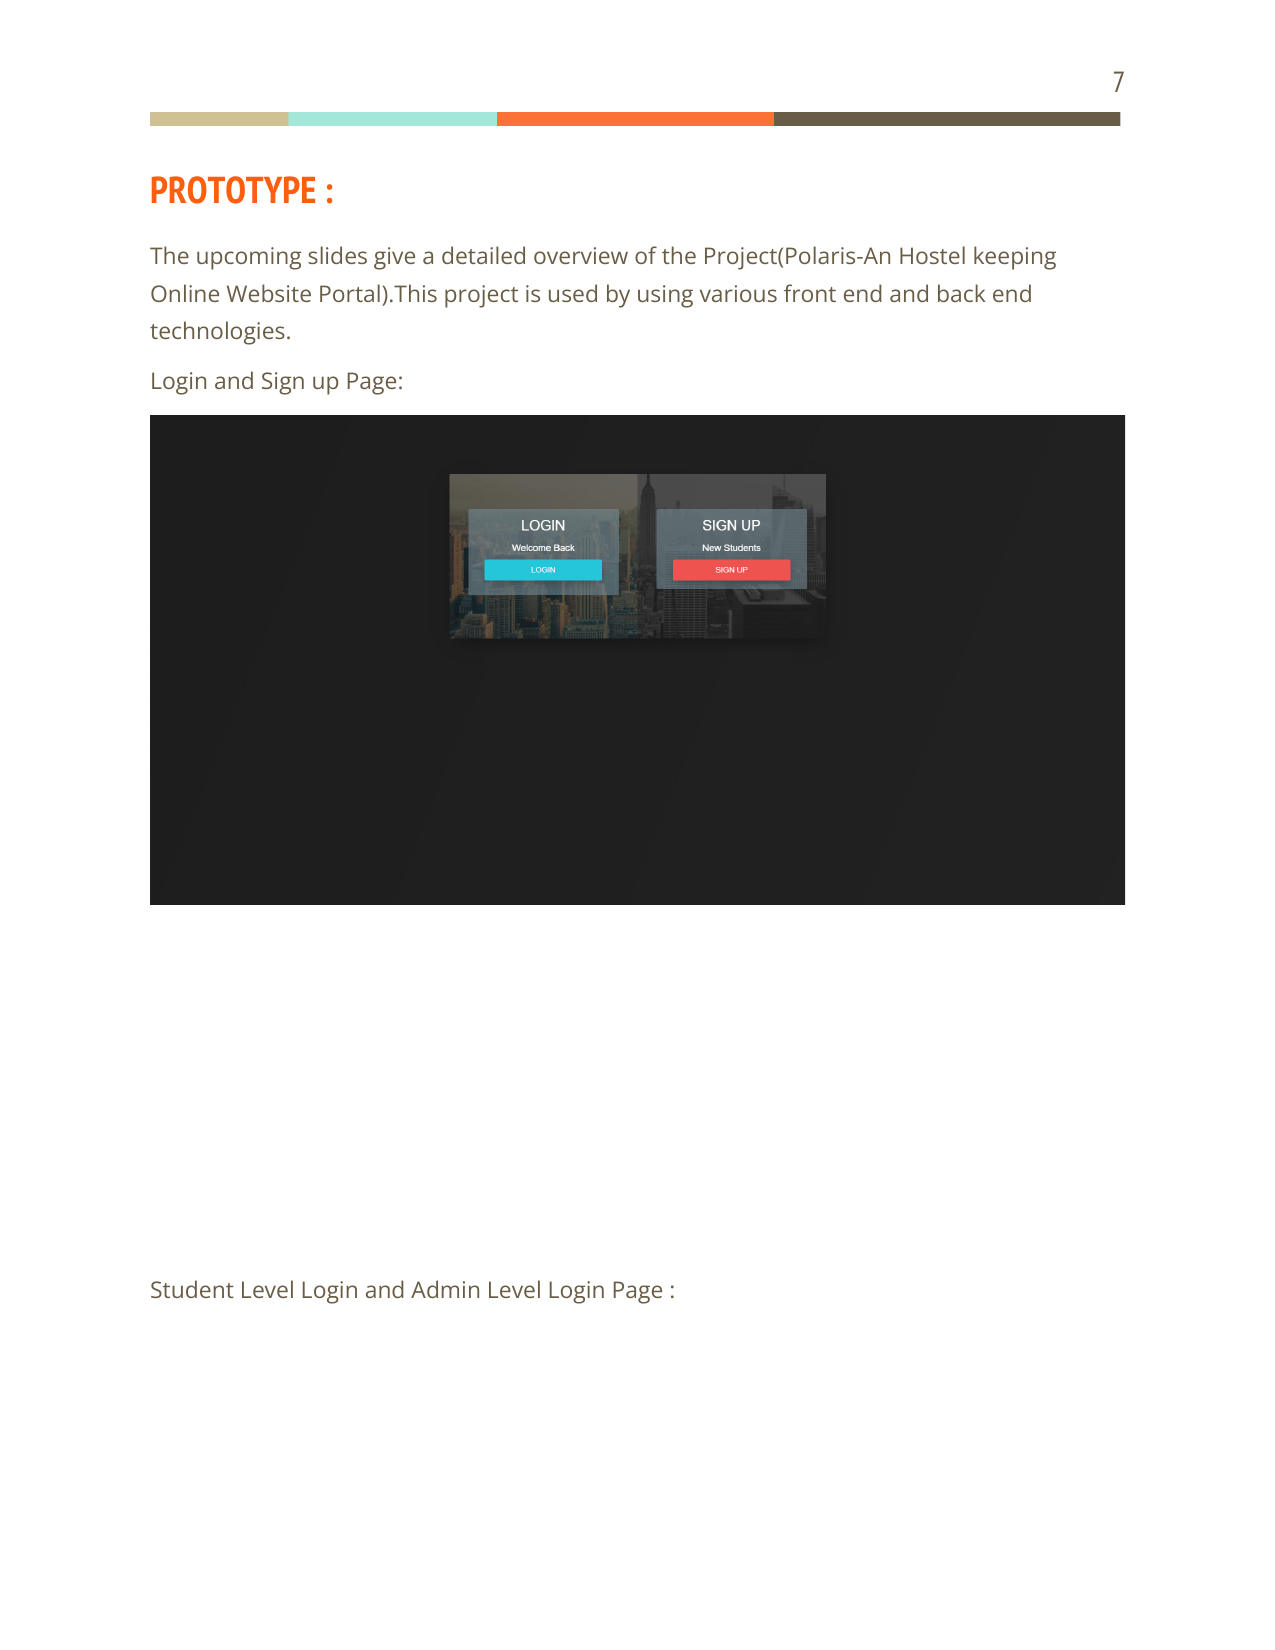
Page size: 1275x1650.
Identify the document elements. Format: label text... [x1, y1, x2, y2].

picture [150, 112, 1121, 126]
text Login and Sign up Page: [150, 365, 1125, 397]
text The upcoming slides give a detailed overview of the Project(Polaris-An Hostel keeping Online Website Portal).This project is used by using various front end and back end technologies. [150, 240, 1125, 347]
text Student Level Login and Admin Level Login Page : [150, 1274, 1125, 1305]
subtitle PROTOTYPE : [150, 165, 1125, 213]
picture [150, 415, 1125, 905]
